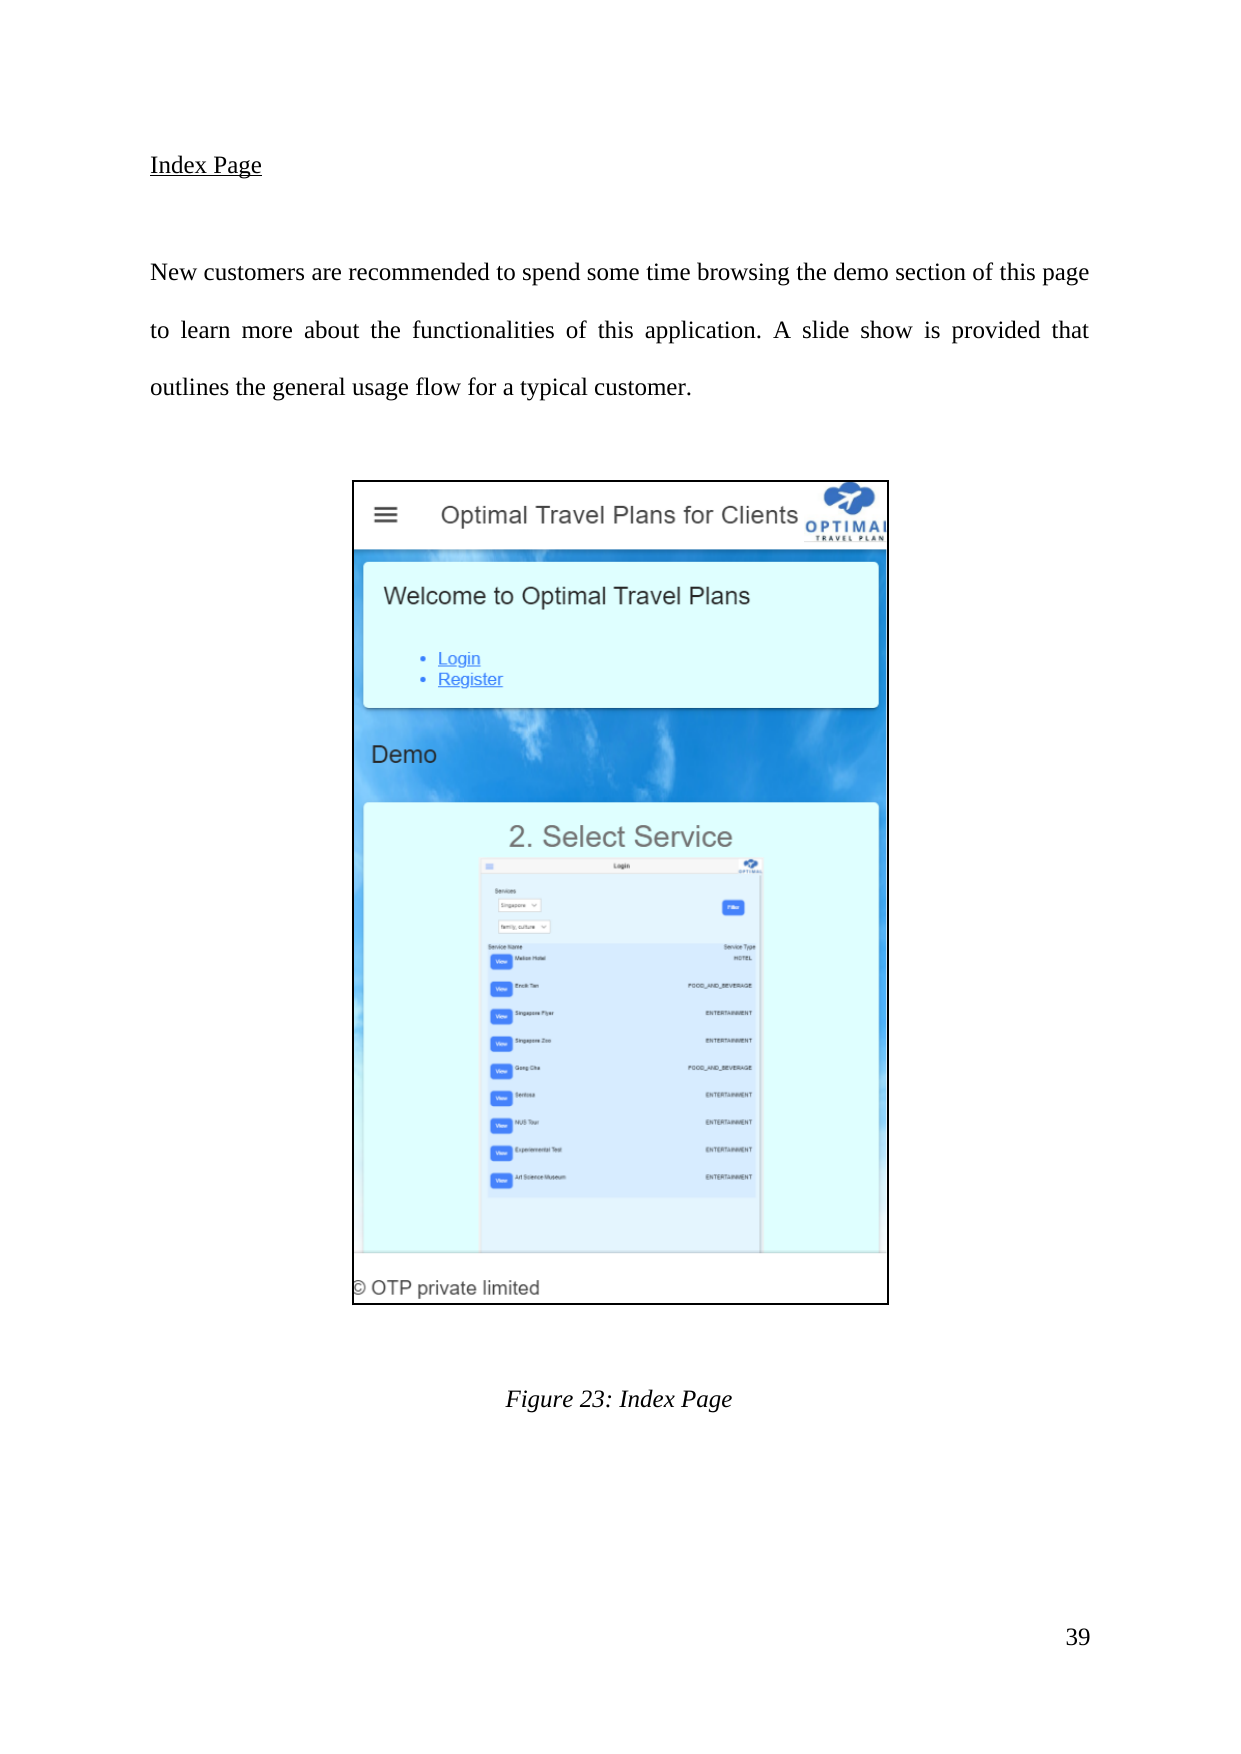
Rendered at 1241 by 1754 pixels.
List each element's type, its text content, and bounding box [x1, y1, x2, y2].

text Figure 23: Index Page [150, 1384, 1090, 1413]
picture [354, 482, 887, 1303]
subtitle Index Page [150, 150, 1090, 179]
text New customers are recommended to spend some time browsing the demo section of this page to learn more about the functionalities of this application. A slide show is provided that outlines the general usage flow for a typical customer. [150, 257, 1090, 401]
